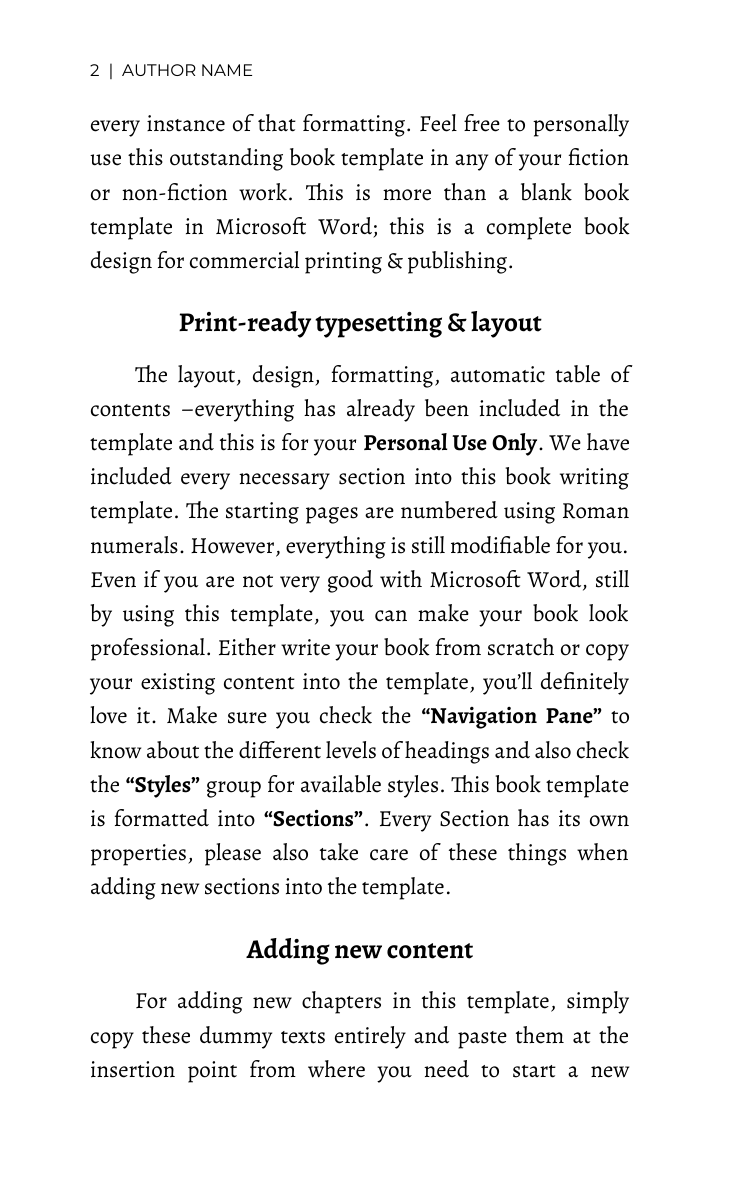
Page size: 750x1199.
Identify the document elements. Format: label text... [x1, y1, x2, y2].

subtitle Adding new content [90, 931, 630, 967]
subtitle Print-ready typesetting & layout [90, 304, 630, 341]
text The layout, design, formatting, automatic table of contents –everything has already been included in the template and this is for your Personal Use Only. We have included every necessary section into this book writing template. The starting pages are numbered using Roman numerals. However, everything is still modifiable for you. Even if you are not very good with Microsoft Word, still by using this template, you can make your book look professional. Either write your book from scratch or copy your existing content into the template, you’ll definitely love it. Make sure you check the “Navigation Pane” to know about the different levels of headings and also check the “Styles” group for available styles. This book template is formatted into “Sections”. Every Section has its own properties, please also take care of these things when adding new sections into the template. [90, 359, 630, 903]
